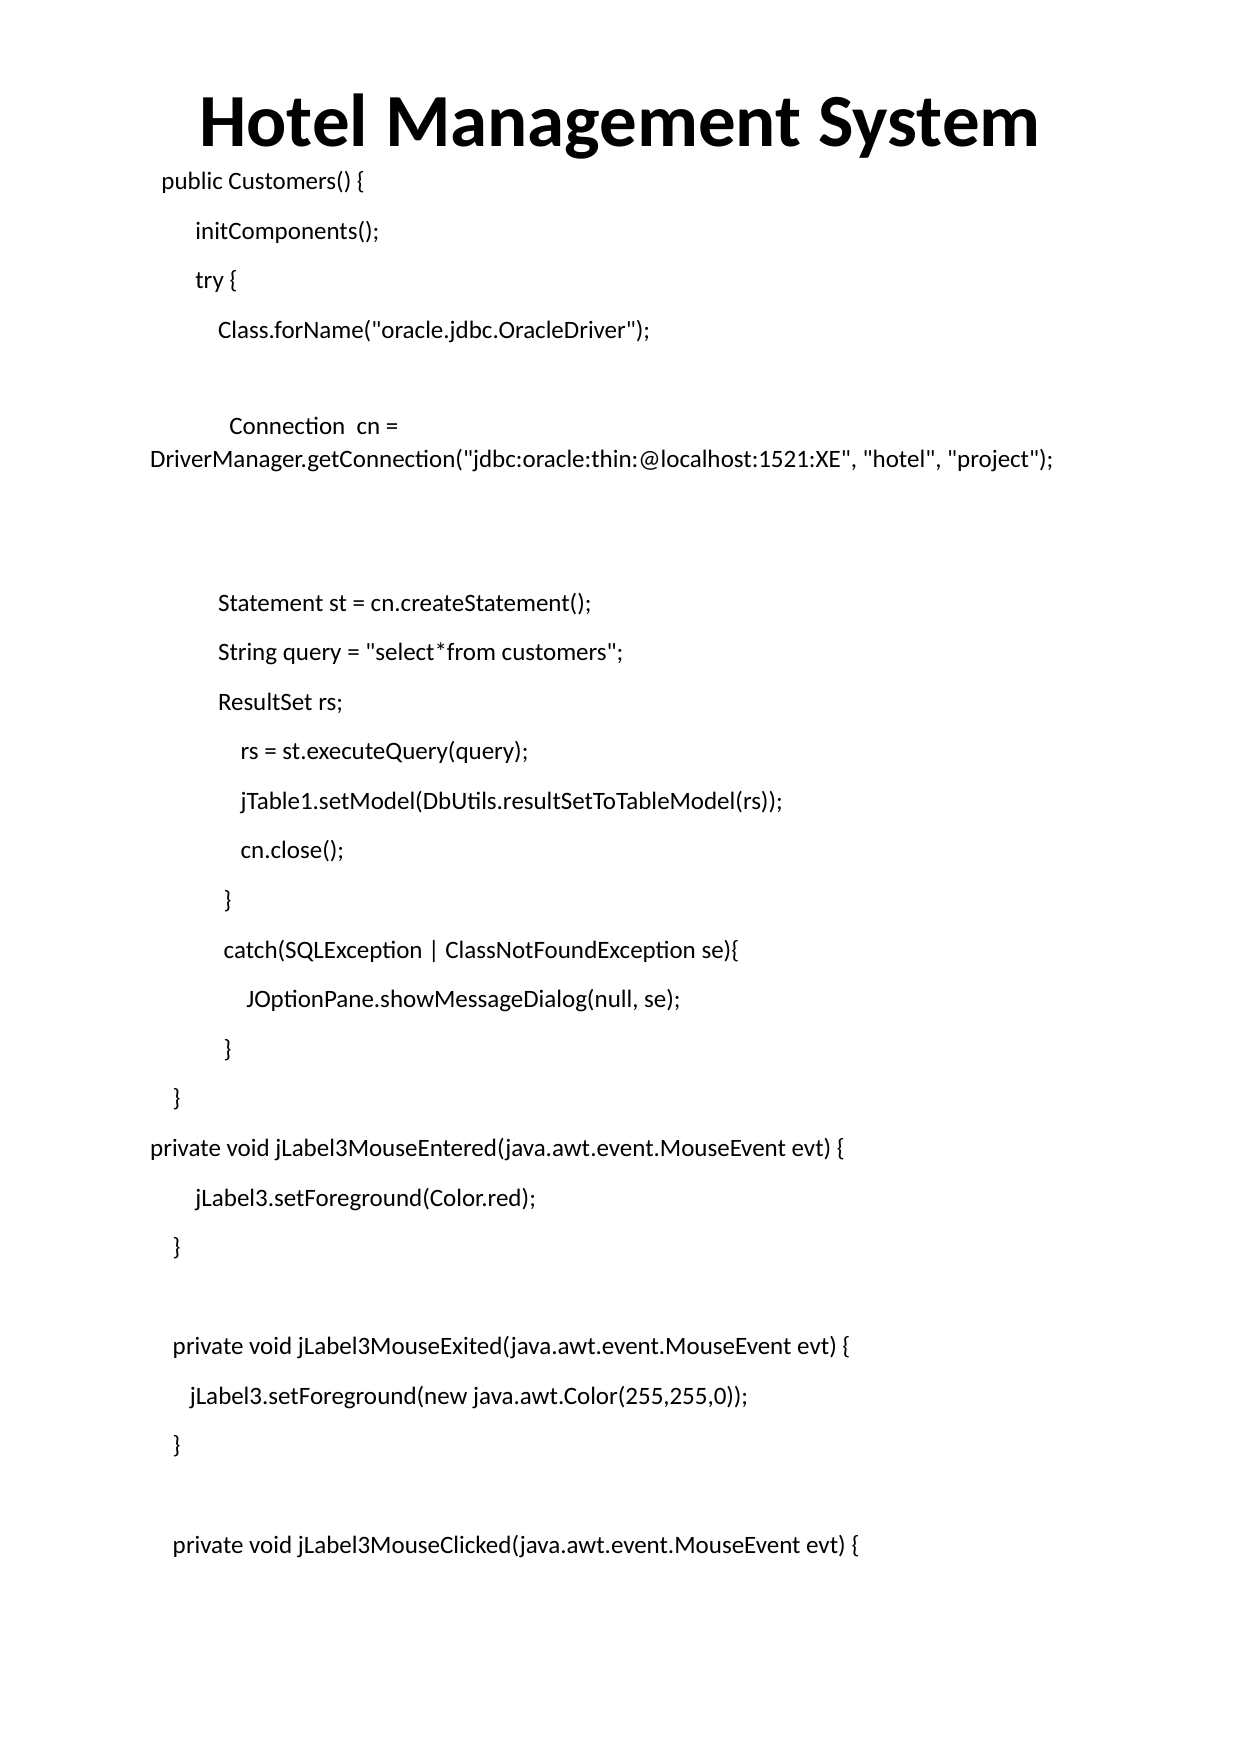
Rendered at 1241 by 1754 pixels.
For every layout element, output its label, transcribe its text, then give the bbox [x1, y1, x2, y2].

text jTable1.setModel(DbUtils.resultSetToTableModel(rs)); [150, 785, 1090, 816]
text private void jLabel3MouseExited(java.awt.event.MouseEvent evt) { [150, 1331, 1090, 1361]
text public Customers() { [150, 165, 1090, 196]
text } [150, 1033, 1090, 1063]
text private void jLabel3MouseClicked(java.awt.event.MouseEvent evt) { [150, 1529, 1090, 1559]
text } [150, 1430, 1090, 1460]
text jLabel3.setForeground(Color.red); [150, 1182, 1090, 1212]
text } [150, 1083, 1090, 1113]
text } [150, 1231, 1090, 1262]
text } [150, 884, 1090, 915]
text Statement st = cn.createStatement(); [150, 587, 1090, 617]
text catch(SQLException | ClassNotFoundException se){ [150, 934, 1090, 964]
text cn.close(); [150, 835, 1090, 865]
text try { [150, 264, 1090, 295]
text rs = st.executeQuery(query); [150, 736, 1090, 766]
text private void jLabel3MouseEntered(java.awt.event.MouseEvent evt) { [150, 1132, 1090, 1163]
text Connection cn = DriverManager.getConnection("jdbc:oracle:thin:@localhost:1521:XE", "hotel", "project"); [150, 411, 1090, 474]
text ResultSet rs; [150, 686, 1090, 716]
text Class.forName("oracle.jdbc.OracleDriver"); [150, 314, 1090, 344]
text jLabel3.setForeground(new java.awt.Color(255,255,0)); [150, 1380, 1090, 1411]
text initComponents(); [150, 215, 1090, 245]
text JOptionPane.showMessageDialog(null, se); [150, 983, 1090, 1014]
text String query = "select*from customers"; [150, 636, 1090, 667]
